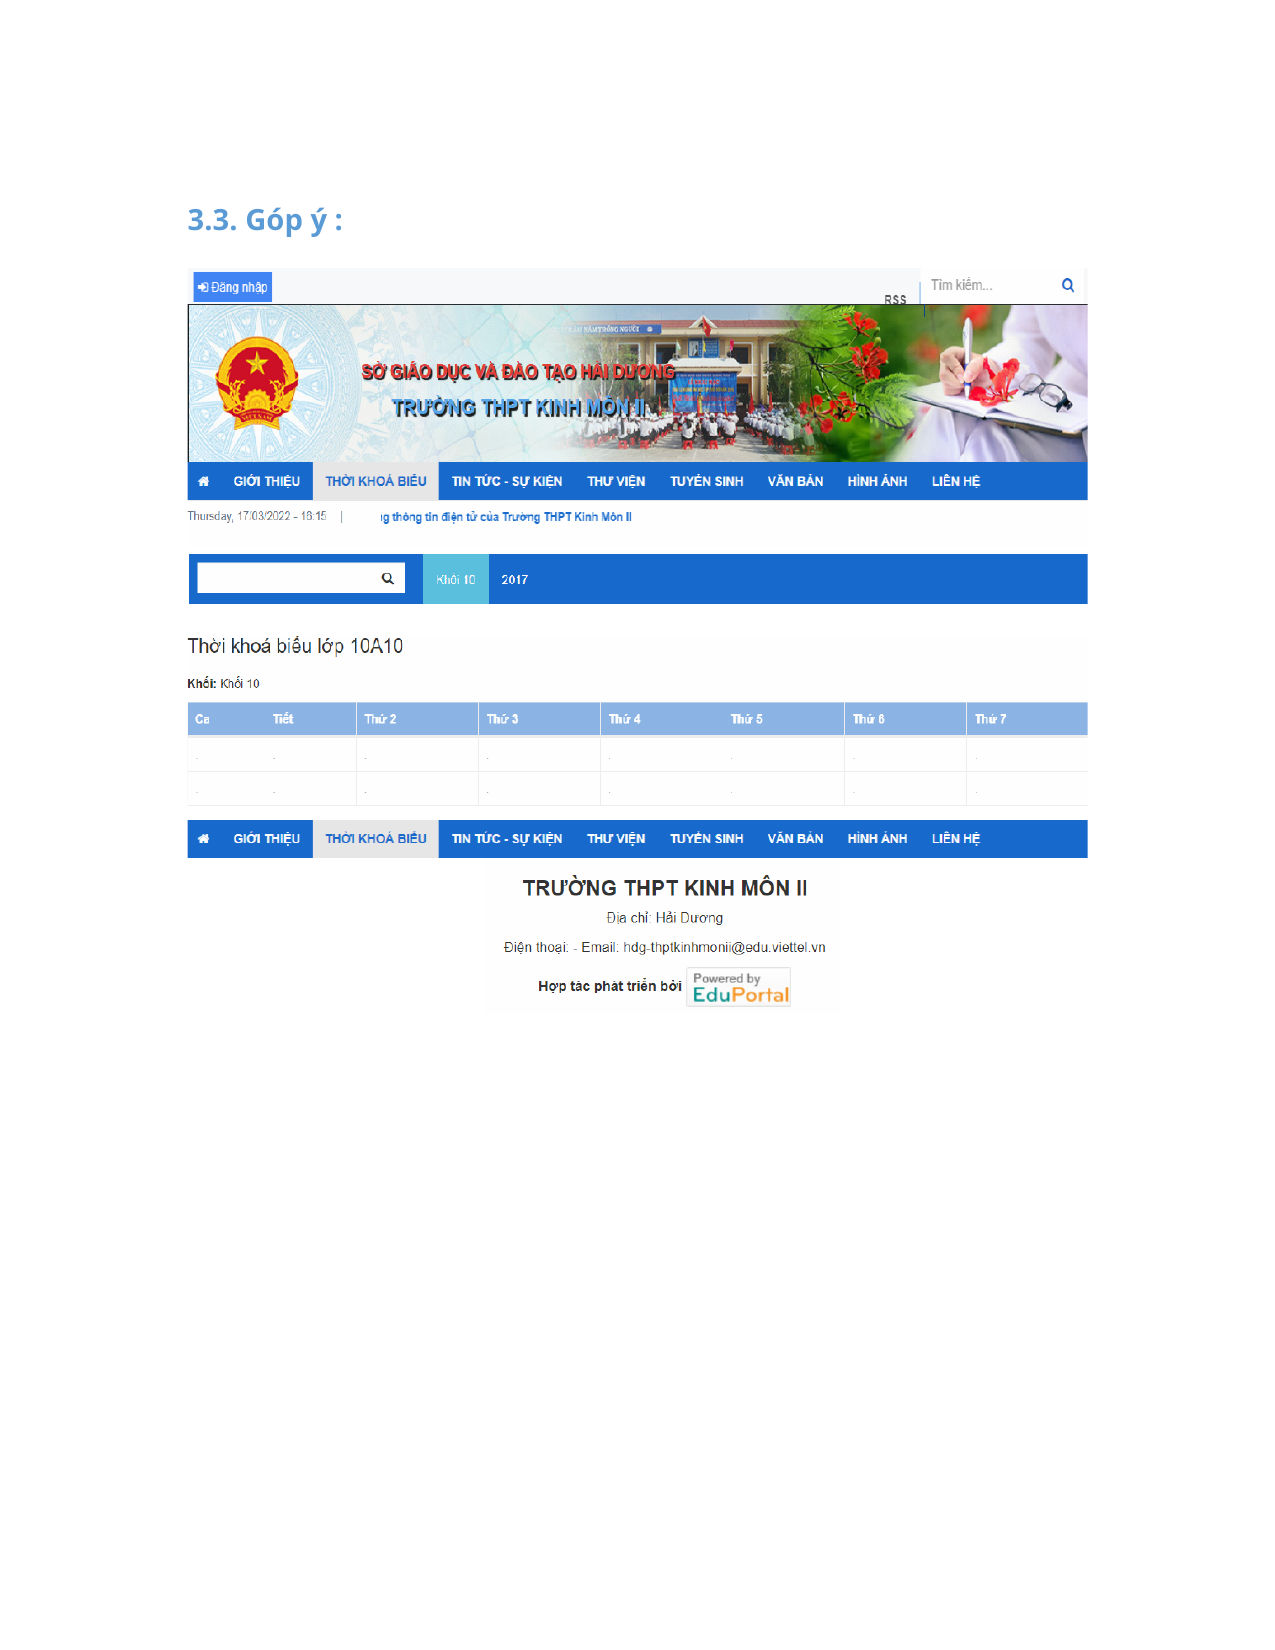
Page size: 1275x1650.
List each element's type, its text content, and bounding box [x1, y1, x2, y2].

picture [187, 268, 1088, 1014]
subtitle 3.3. Góp ý : [187, 199, 1087, 239]
